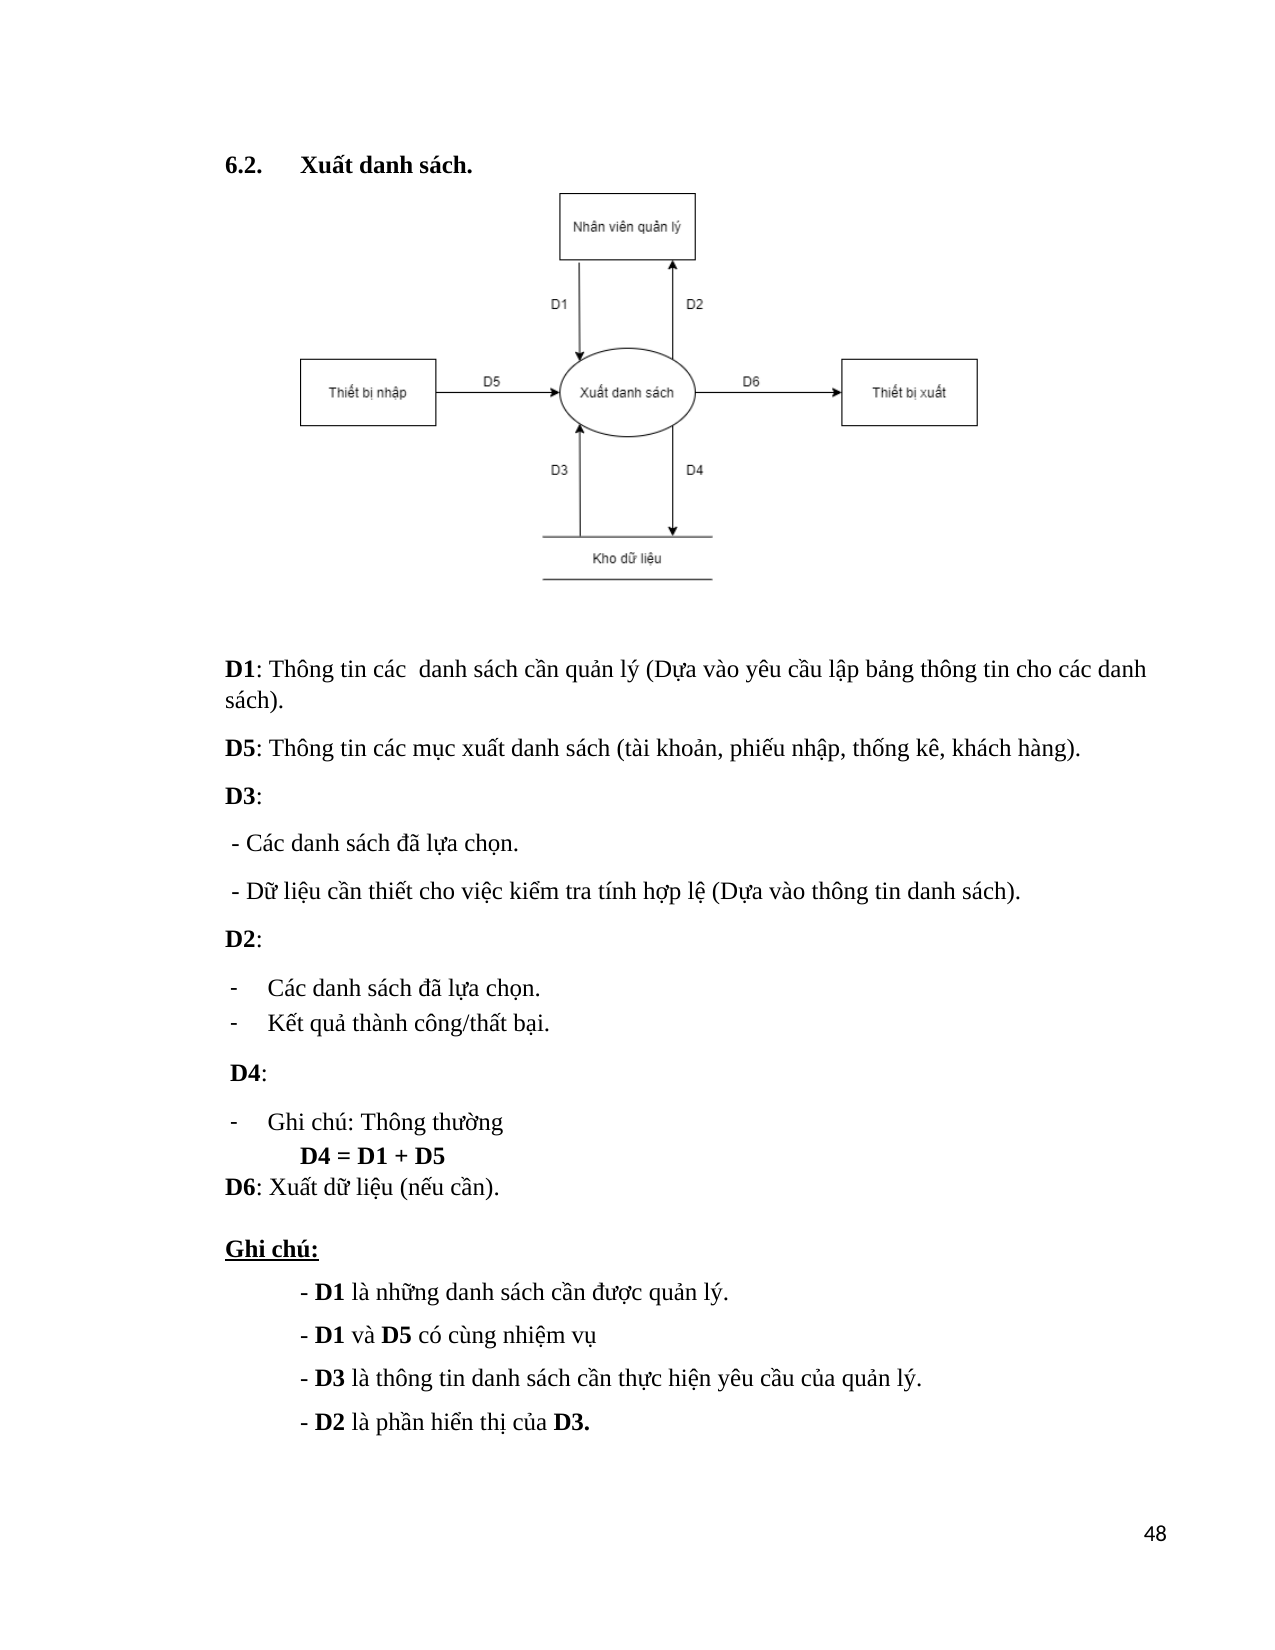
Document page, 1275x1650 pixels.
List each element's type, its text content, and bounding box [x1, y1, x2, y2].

text - Dữ liệu cần thiết cho việc kiểm tra tính hợp lệ (Dựa vào thông tin danh sách). [225, 876, 1167, 905]
text - D1 là những danh sách cần được quản lý. [225, 1277, 1167, 1306]
text - Các danh sách đã lựa chọn. [225, 828, 1167, 857]
text - D3 là thông tin danh sách cần thực hiện yêu cầu của quản lý. [225, 1363, 1167, 1392]
text D1: Thông tin các danh sách cần quản lý (Dựa vào yêu cầu lập bảng thông tin cho các danh sách). [225, 654, 1167, 714]
text D6: Xuất dữ liệu (nếu cần). [225, 1172, 1167, 1201]
list Kết quả thành công/thất bại. [230, 1007, 1167, 1037]
text D3: [225, 781, 1167, 809]
list Các danh sách đã lựa chọn. [230, 972, 1167, 1002]
picture [300, 193, 978, 581]
text D4 = D1 + D5 [267, 1141, 1167, 1170]
text - D1 và D5 có cùng nhiệm vụ [225, 1320, 1167, 1349]
text D2: [225, 924, 1167, 953]
list Xuất danh sách. [225, 150, 1167, 179]
text Ghi chú: [225, 1234, 1167, 1263]
text D4: [230, 1058, 1167, 1087]
list Ghi chú: Thông thường [230, 1106, 1167, 1137]
text D5: Thông tin các mục xuất danh sách (tài khoản, phiếu nhập, thống kê, khách hàng). [225, 733, 1167, 762]
text - D2 là phần hiển thị của D3. [225, 1407, 1167, 1435]
